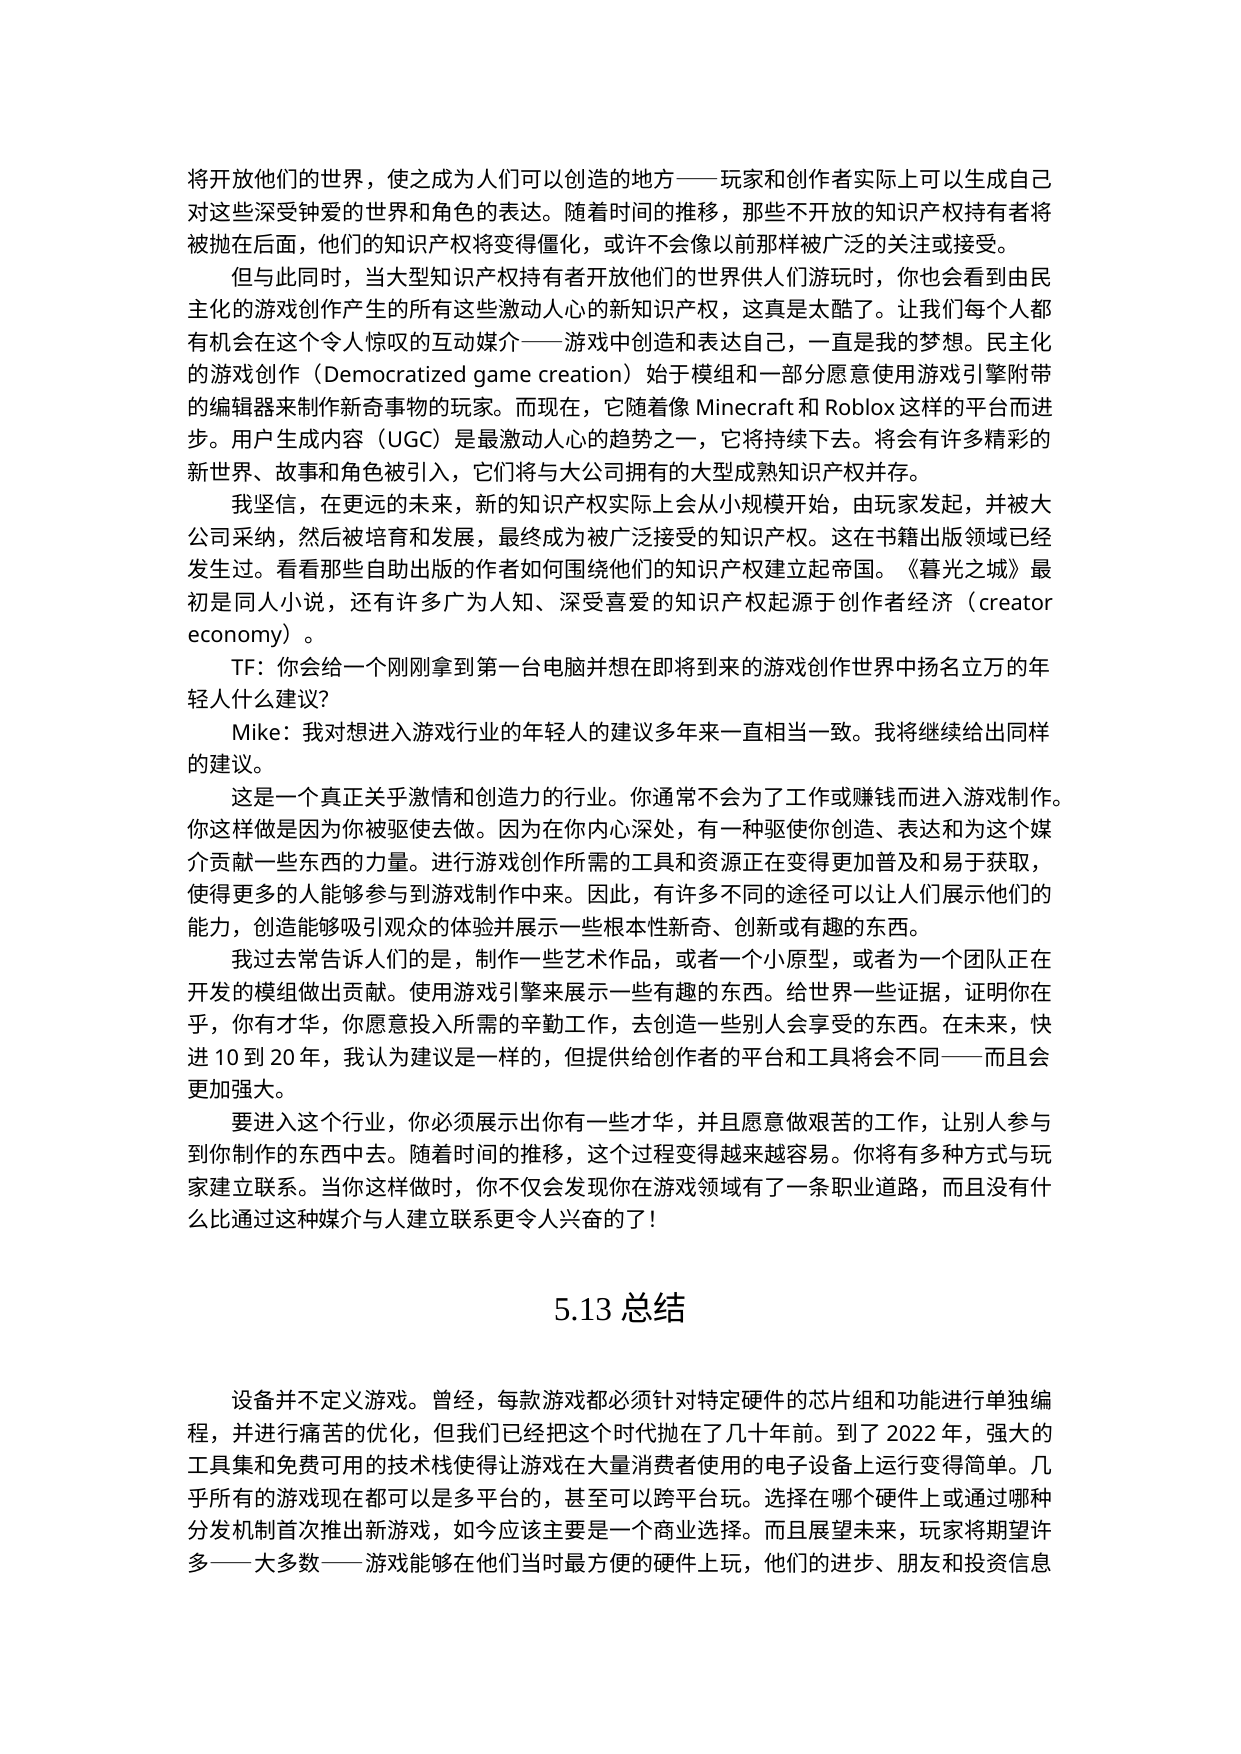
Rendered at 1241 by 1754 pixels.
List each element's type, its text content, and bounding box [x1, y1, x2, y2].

text 要进入这个行业，你必须展示出你有一些才华，并且愿意做艰苦的工作，让别人参与到你制作的东西中去。随着时间的推移，这个过程变得越来越容易。你将有多种方式与玩家建立联系。当你这样做时，你不仅会发现你在游戏领域有了一条职业道路，而且没有什么比通过这种媒介与人建立联系更令人兴奋的了！ [187, 1104, 1053, 1234]
text Mike：我对想进入游戏行业的年轻人的建议多年来一直相当一致。我将继续给出同样的建议。 [187, 714, 1053, 779]
text 这是一个真正关乎激情和创造力的行业。你通常不会为了工作或赚钱而进入游戏制作。你这样做是因为你被驱使去做。因为在你内心深处，有一种驱使你创造、表达和为这个媒介贡献一些东西的力量。进行游戏创作所需的工具和资源正在变得更加普及和易于获取，使得更多的人能够参与到游戏制作中来。因此，有许多不同的途径可以让人们展示他们的能力，创造能够吸引观众的体验并展示一些根本性新奇、创新或有趣的东西。 [187, 779, 1053, 942]
subtitle 5.13 总结 [187, 1276, 1053, 1341]
text TF：你会给一个刚刚拿到第一台电脑并想在即将到来的游戏创作世界中扬名立万的年轻人什么建议？ [187, 649, 1053, 714]
text 但与此同时，当大型知识产权持有者开放他们的世界供人们游玩时，你也会看到由民主化的游戏创作产生的所有这些激动人心的新知识产权，这真是太酷了。让我们每个人都有机会在这个令人惊叹的互动媒介——游戏中创造和表达自己，一直是我的梦想。民主化的游戏创作（Democratized game creation）始于模组和一部分愿意使用游戏引擎附带的编辑器来制作新奇事物的玩家。而现在，它随着像Minecraft和Roblox这样的平台而进步。用户生成内容（UGC）是最激动人心的趋势之一，它将持续下去。将会有许多精彩的新世界、故事和角色被引入，它们将与大公司拥有的大型成熟知识产权并存。 [187, 259, 1053, 487]
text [187, 162, 1053, 259]
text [187, 1383, 1053, 1578]
text 我过去常告诉人们的是，制作一些艺术作品，或者一个小原型，或者为一个团队正在开发的模组做出贡献。使用游戏引擎来展示一些有趣的东西。给世界一些证据，证明你在乎，你有才华，你愿意投入所需的辛勤工作，去创造一些别人会享受的东西。在未来，快进10到20年，我认为建议是一样的，但提供给创作者的平台和工具将会不同——而且会更加强大。 [187, 942, 1053, 1104]
text 我坚信，在更远的未来，新的知识产权实际上会从小规模开始，由玩家发起，并被大公司采纳，然后被培育和发展，最终成为被广泛接受的知识产权。这在书籍出版领域已经发生过。看看那些自助出版的作者如何围绕他们的知识产权建立起帝国。《暮光之城》最初是同人小说，还有许多广为人知、深受喜爱的知识产权起源于创作者经济（creator economy）。 [187, 487, 1053, 649]
